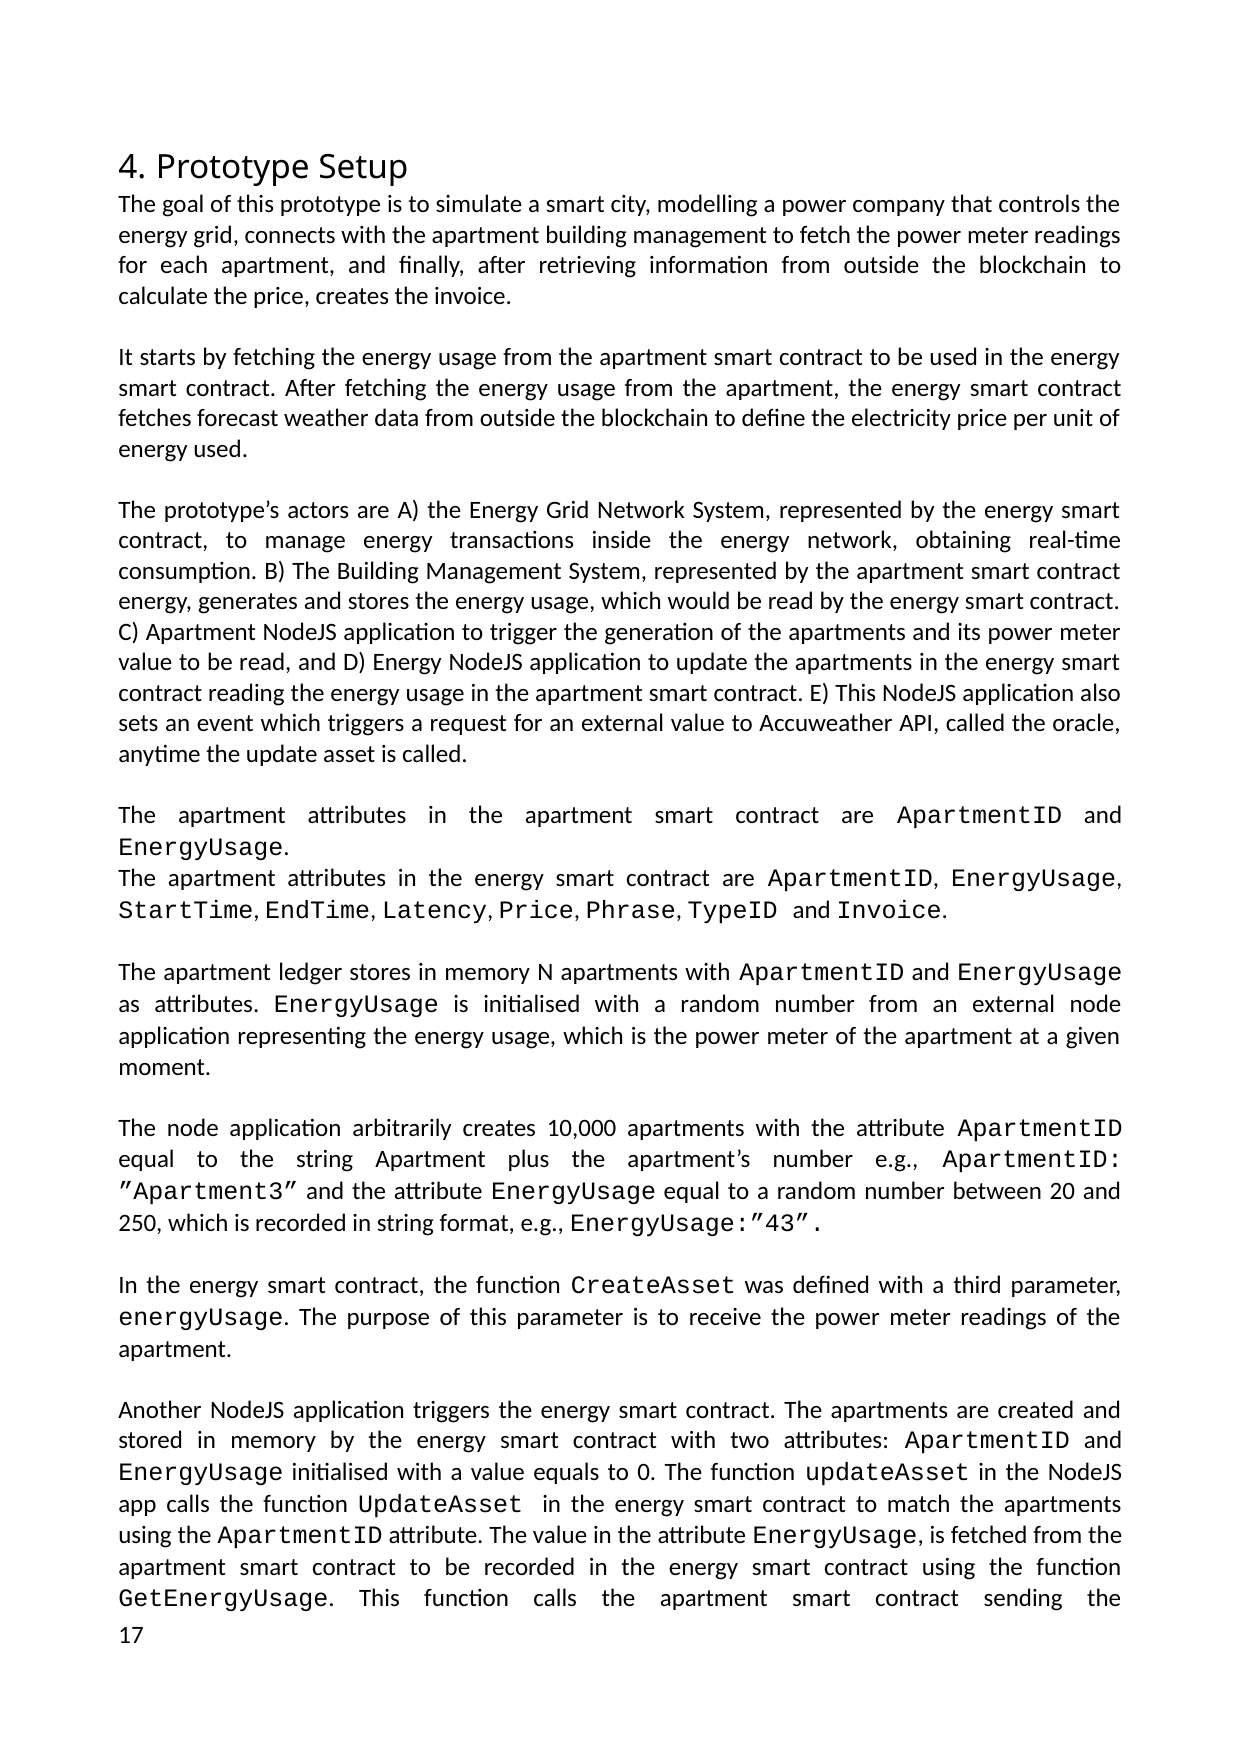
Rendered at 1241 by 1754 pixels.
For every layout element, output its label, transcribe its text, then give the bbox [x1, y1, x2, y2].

text The apartment ledger stores in memory N apartments with ApartmentID and EnergyUsage as attributes. EnergyUsage is initialised with a random number from an external node application representing the energy usage, which is the power meter of the apartment at a given moment. [118, 957, 1122, 1081]
text It starts by fetching the energy usage from the apartment smart contract to be used in the energy smart contract. After fetching the energy usage from the apartment, the energy smart contract fetches forecast weather data from outside the blockchain to define the electricity price per unit of energy used. [118, 341, 1122, 463]
text In the energy smart contract, the function CreateAsset was defined with a third parameter, energyUsage. The purpose of this parameter is to receive the power meter readings of the apartment. [118, 1269, 1122, 1363]
text The node application arbitrarily creates 10,000 apartments with the attribute ApartmentID equal to the string Apartment plus the apartment’s number e.g., ApartmentID: ”Apartment3” and the attribute EnergyUsage equal to a random number between 20 and 250, which is recorded in string format, e.g., EnergyUsage:”43”. [118, 1112, 1122, 1239]
text The prototype’s actors are A) the Energy Grid Network System, represented by the energy smart contract, to manage energy transactions inside the energy network, obtaining real-time consumption. B) The Building Management System, represented by the apartment smart contract energy, generates and stores the energy usage, which would be read by the energy smart contract. C) Apartment NodeJS application to trigger the generation of the apartments and its power meter value to be read, and D) Energy NodeJS application to update the apartments in the energy smart contract reading the energy usage in the apartment smart contract. E) This NodeJS application also sets an event which triggers a request for an external value to Accuweather API, called the oracle, anytime the update asset is called. [118, 494, 1122, 768]
subtitle Prototype Setup [118, 143, 1122, 188]
text The goal of this prototype is to simulate a smart city, modelling a power company that controls the energy grid, connects with the apartment building management to fetch the power meter readings for each apartment, and finally, after retrieving information from outside the blockchain to calculate the price, creates the invoice. [118, 188, 1122, 311]
text The apartment attributes in the energy smart contract are ApartmentID, EnergyUsage, StartTime, EndTime, Latency, Price, Phrase, TypeID and Invoice. [118, 862, 1122, 926]
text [118, 1394, 1122, 1614]
text The apartment attributes in the apartment smart contract are ApartmentID and EnergyUsage. [118, 799, 1122, 862]
